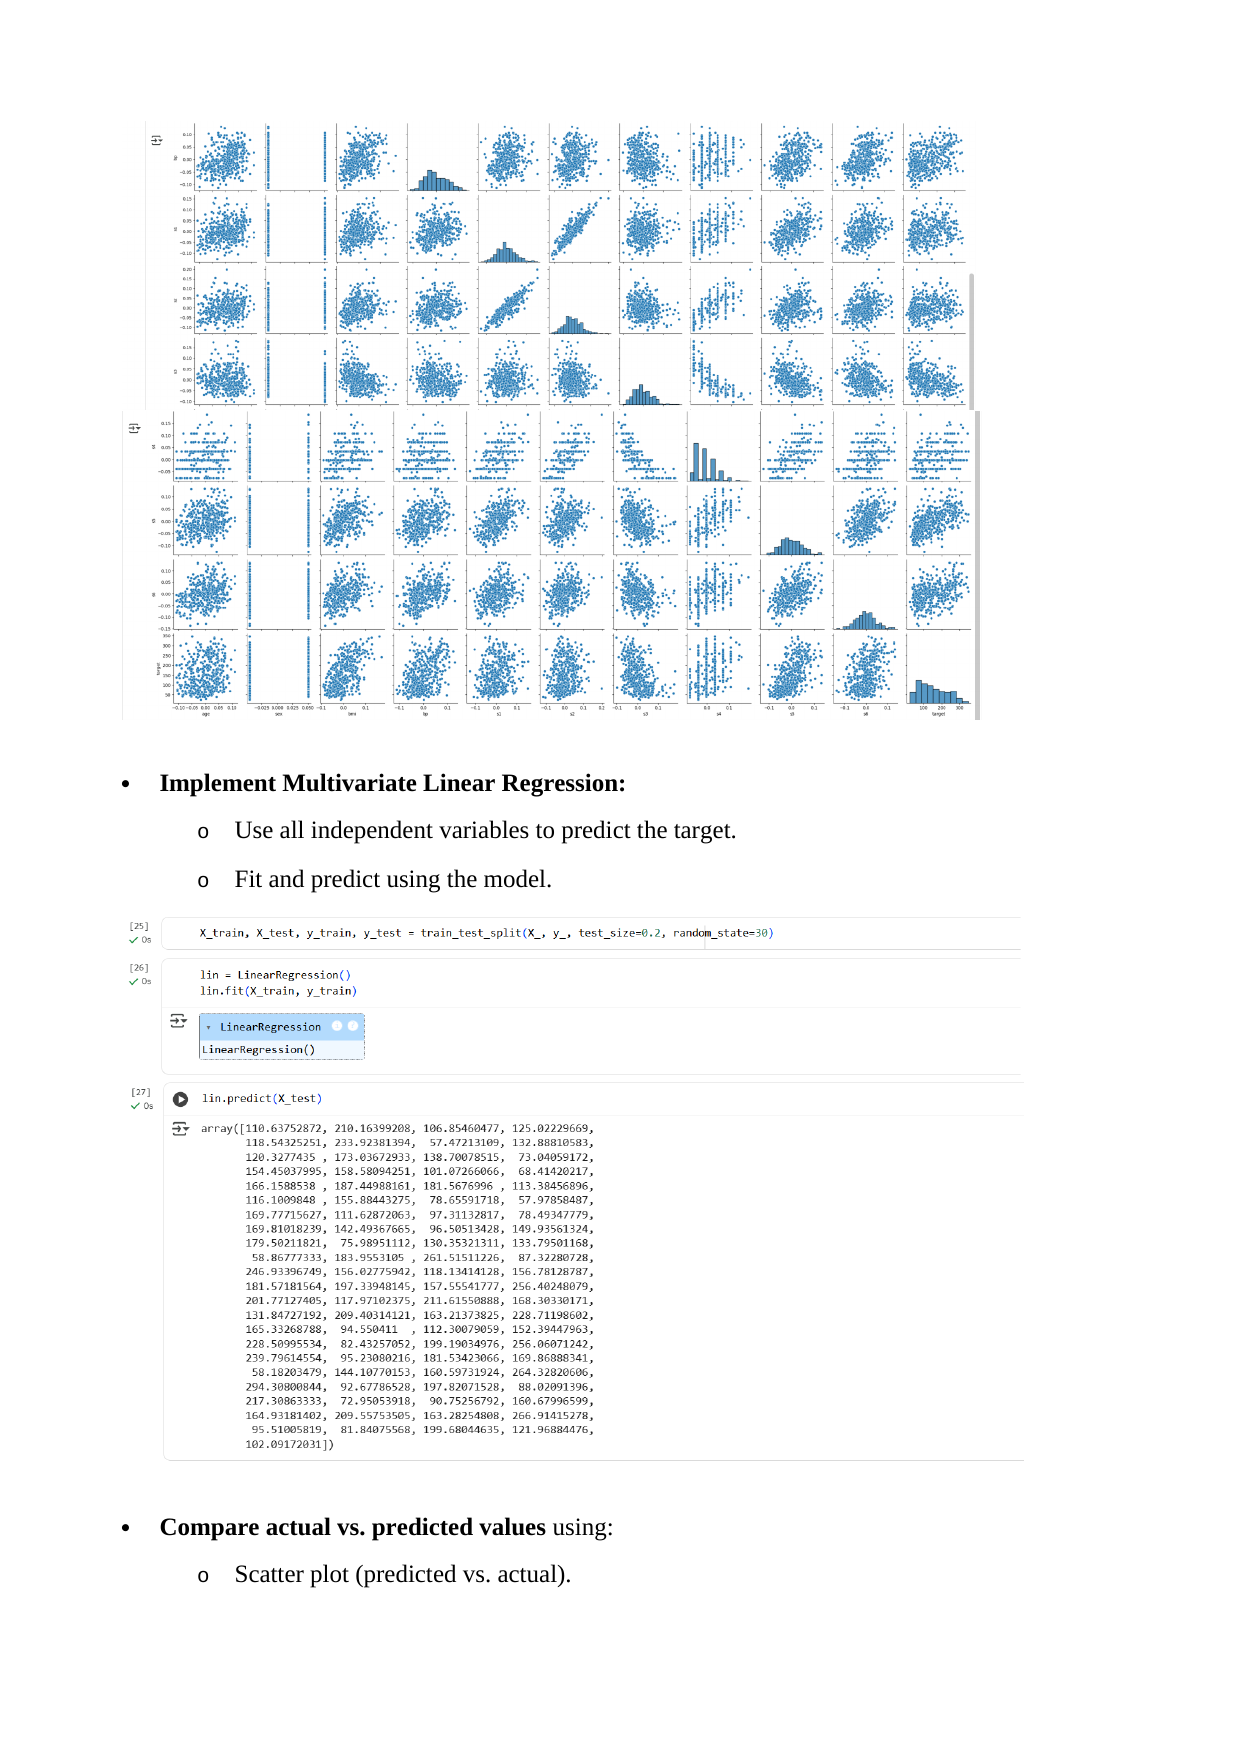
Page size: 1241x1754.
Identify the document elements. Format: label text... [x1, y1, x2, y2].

picture [121, 411, 982, 720]
list Scatter plot (predicted vs. actual). [197, 1559, 1134, 1588]
list Use all independent variables to predict the target. [197, 816, 1134, 845]
picture [121, 911, 1021, 1078]
list Implement Multivariate Linear Regression: [122, 768, 1134, 797]
list Fit and predict using the model. [197, 864, 1134, 893]
picture [121, 1079, 1024, 1463]
picture [121, 121, 976, 410]
list Compare actual vs. predicted values using: [122, 1512, 1134, 1540]
